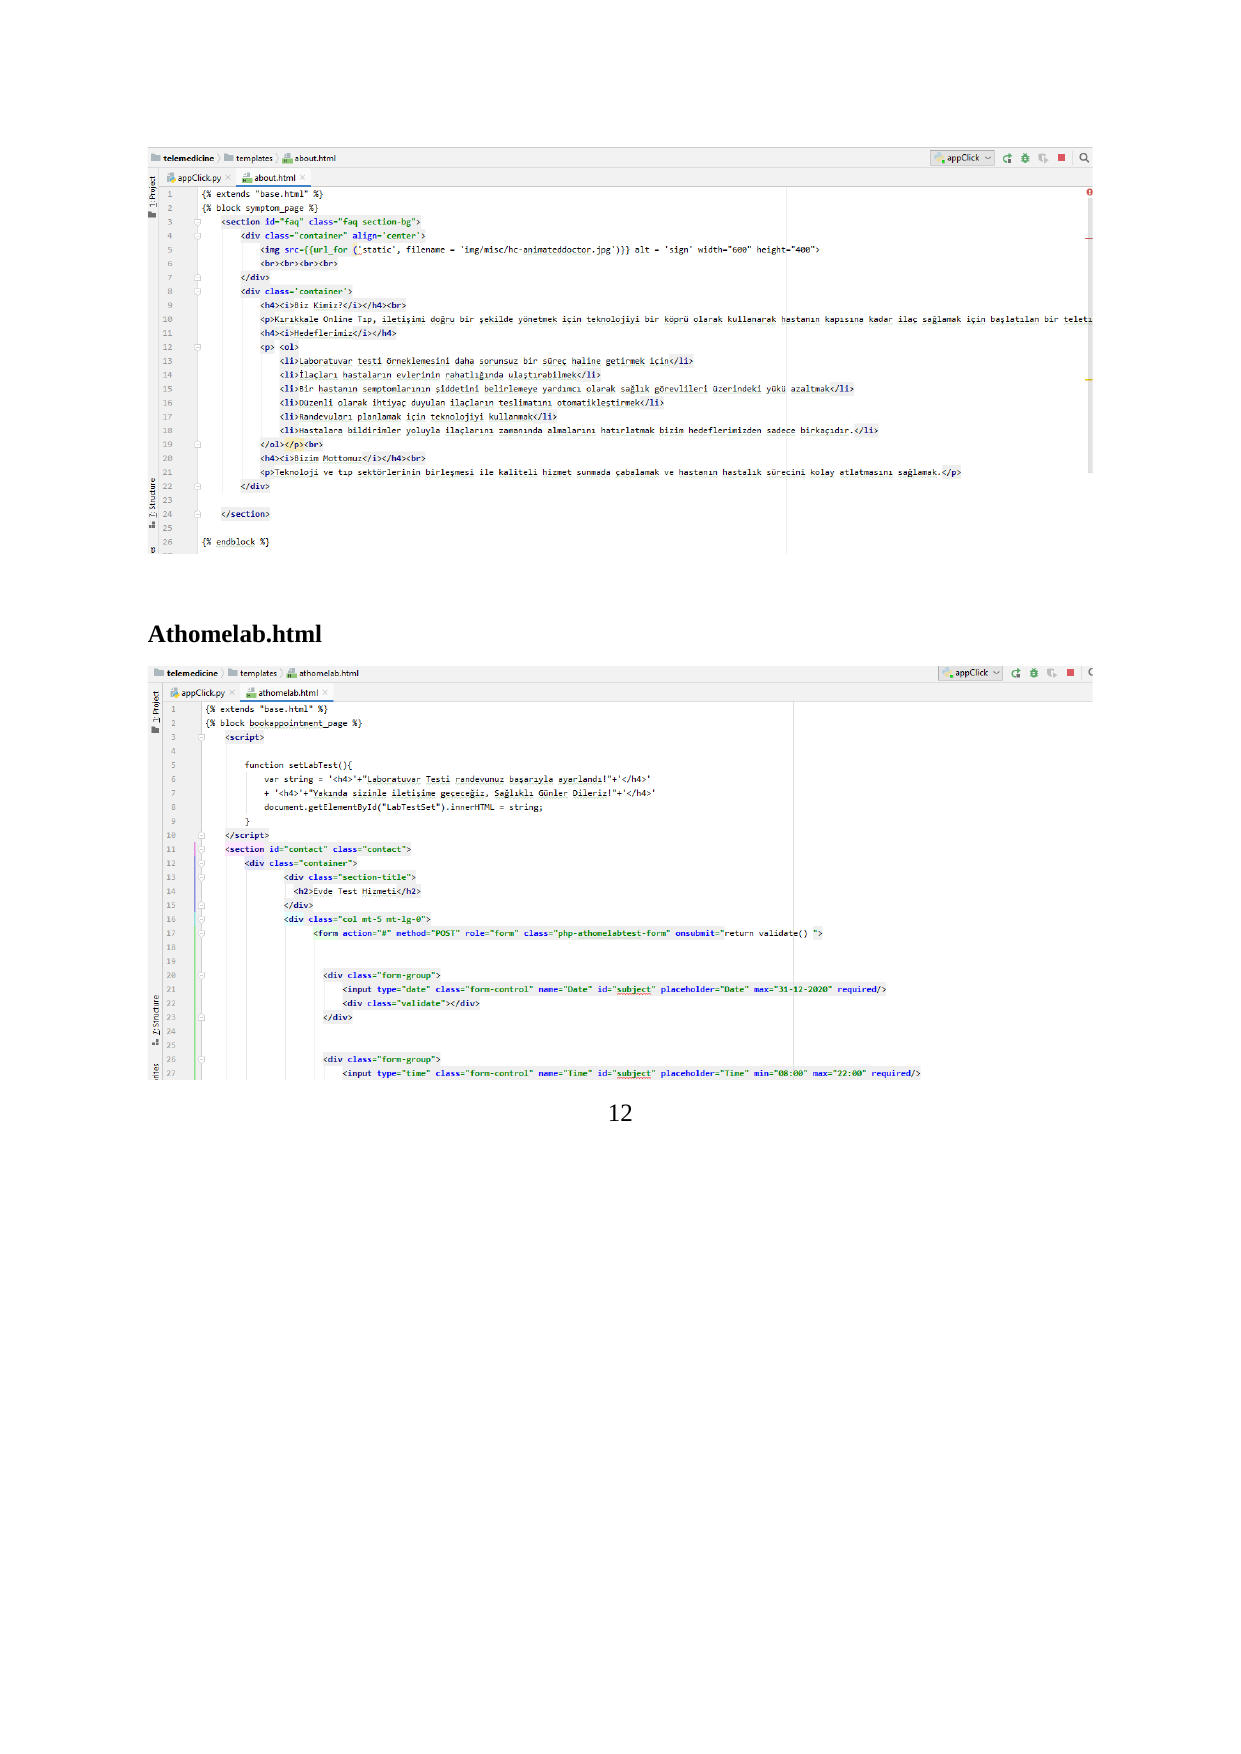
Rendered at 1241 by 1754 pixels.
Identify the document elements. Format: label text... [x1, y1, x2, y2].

text 12 [148, 1098, 1093, 1127]
picture [147, 147, 1093, 554]
picture [147, 666, 1093, 1080]
text Athomelab.html [148, 619, 1093, 648]
